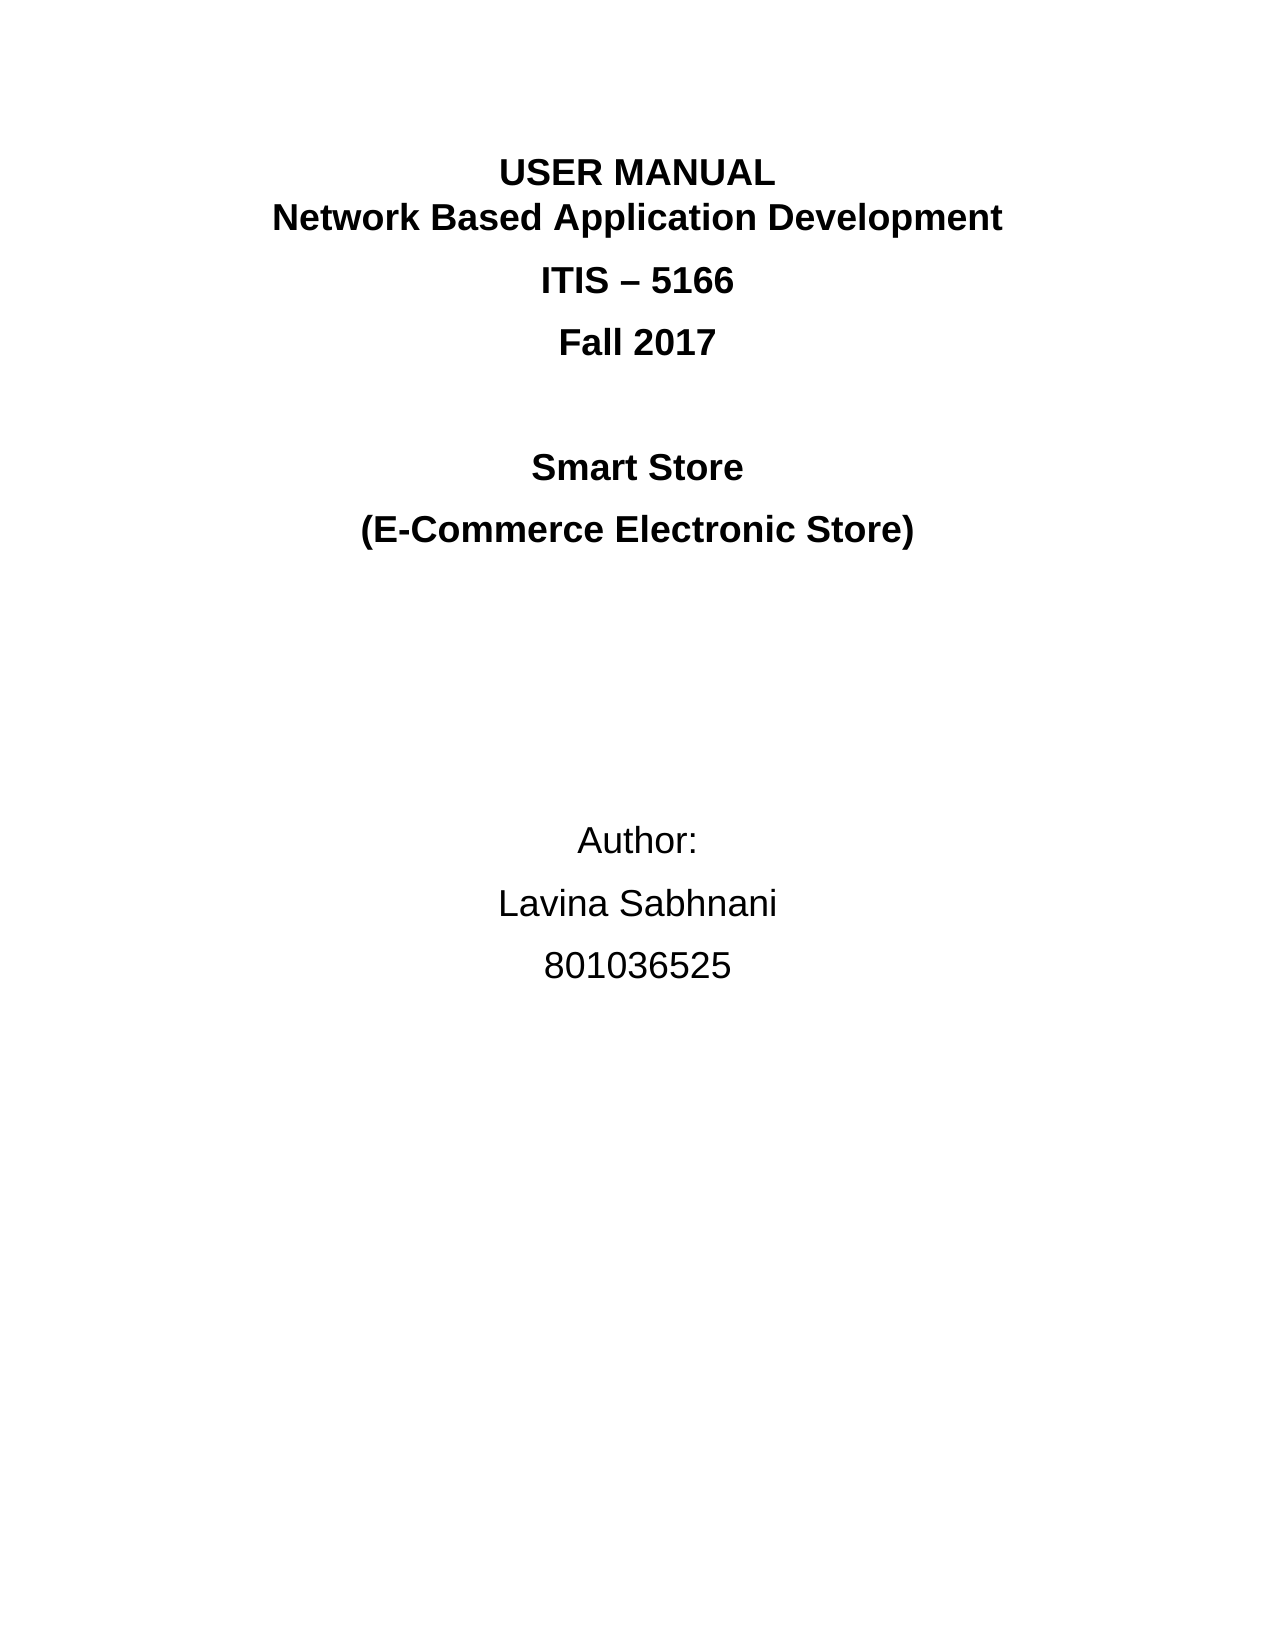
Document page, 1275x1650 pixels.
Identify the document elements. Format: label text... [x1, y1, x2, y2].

text (E-Commerce Electronic Store) [150, 507, 1125, 550]
text USER MANUAL Network Based Application Development [150, 150, 1125, 239]
text Author: [150, 818, 1125, 862]
text Fall 2017 [150, 320, 1125, 363]
text ITIS – 5166 [150, 258, 1125, 301]
text 801036525 [150, 943, 1125, 986]
text Smart Store [150, 445, 1125, 488]
text Lavina Sabhnani [150, 881, 1125, 924]
